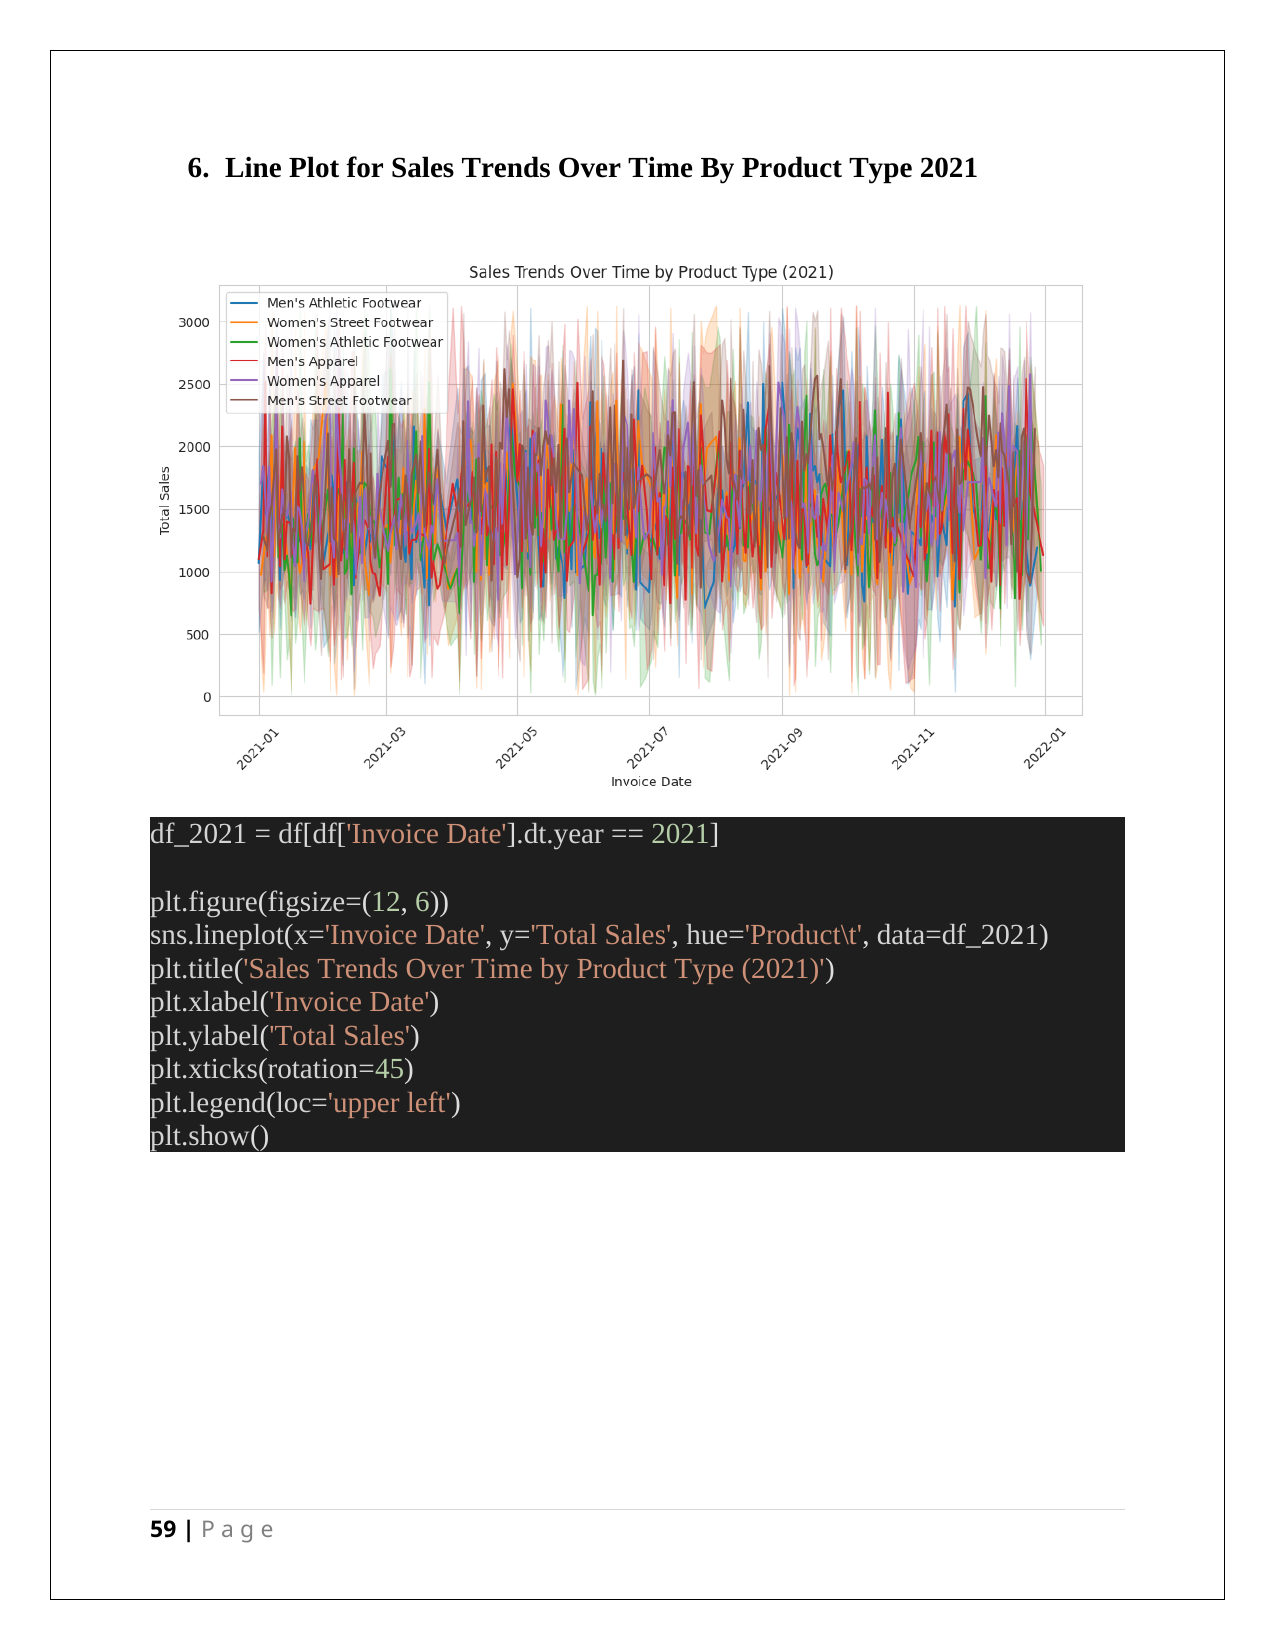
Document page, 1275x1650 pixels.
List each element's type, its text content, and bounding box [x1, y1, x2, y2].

text plt.xticks(rotation=45) [150, 1051, 1125, 1085]
text sns.lineplot(x='Invoice Date', y='Total Sales', hue='Product\t', data=df_2021) [150, 917, 1125, 951]
text plt.title('Sales Trends Over Time by Product Type (2021)') [150, 951, 1125, 984]
text plt.figure(figsize=(12, 6)) [150, 884, 1125, 917]
text plt.show() [150, 1118, 1125, 1152]
text df_2021 = df[df['Invoice Date'].dt.year == 2021] [150, 817, 1125, 850]
text plt.ylabel('Total Sales') [150, 1018, 1125, 1051]
text plt.legend(loc='upper left') [150, 1085, 1125, 1118]
list Line Plot for Sales Trends Over Time By Product Type 2021 [187, 150, 1125, 183]
text plt.xlabel('Invoice Date') [150, 984, 1125, 1018]
picture [150, 255, 1091, 798]
